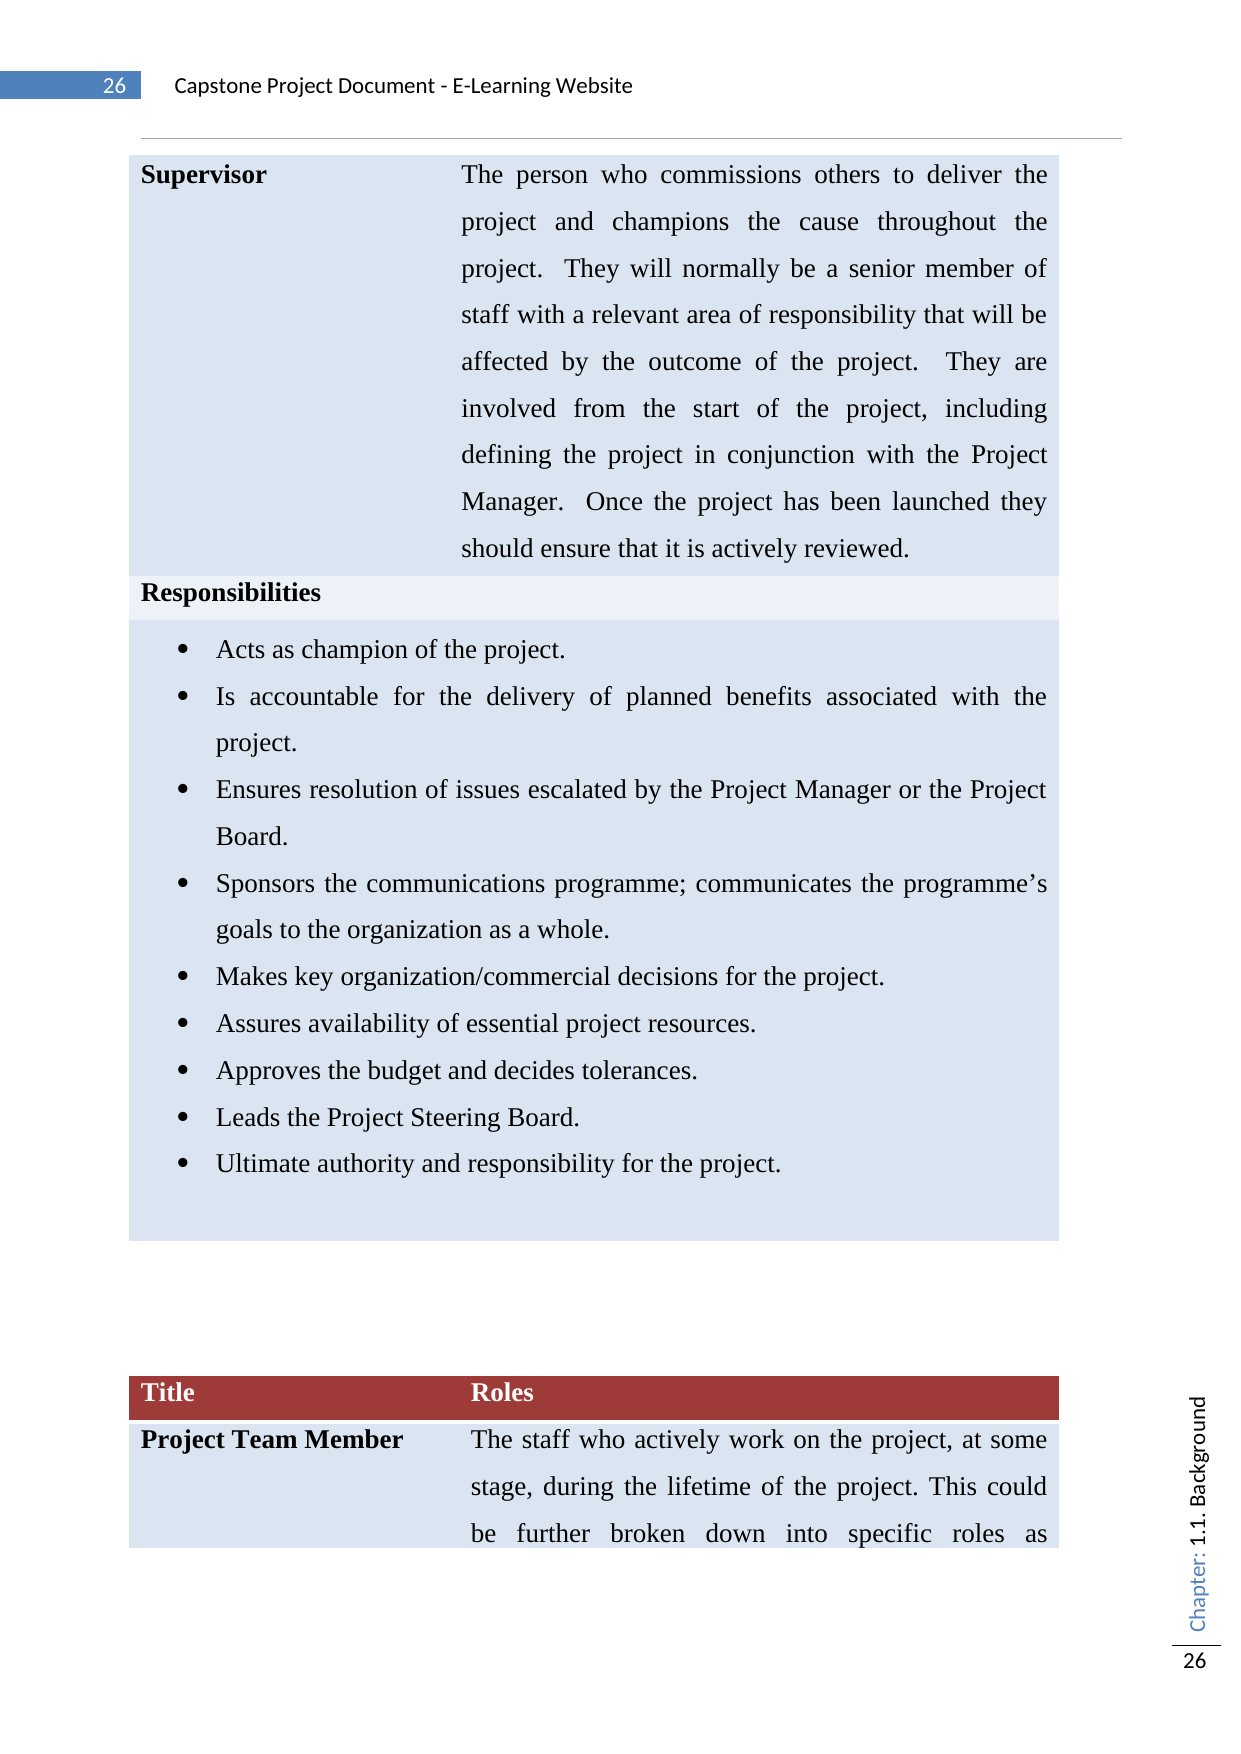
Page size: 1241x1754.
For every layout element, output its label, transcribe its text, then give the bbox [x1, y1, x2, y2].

table_cell Project Team Member [129, 1424, 459, 1548]
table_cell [459, 1424, 1059, 1548]
table_cell Supervisor [129, 155, 450, 576]
table_cell Acts as champion of the project. Is accountable for the delivery of planned benefits associated with the project. Ensures resolution of issues escalated by the Project Manager or the Project Board. Sponsors the communications programme; communicates the programme’s goals to the organization as a whole. Makes key organization/commercial decisions for the project. Assures availability of essential project resources. Approves the budget and decides tolerances. Leads the Project Steering Board. Ultimate authority and responsibility for the project. [129, 620, 1059, 1241]
table_cell Responsibilities [129, 576, 1059, 620]
table_header Title [129, 1376, 459, 1420]
table_header Roles [459, 1376, 1059, 1420]
table_cell The person who commissions others to deliver the project and champions the cause throughout the project. They will normally be a senior member of staff with a relevant area of responsibility that will be affected by the outcome of the project. They are involved from the start of the project, including defining the project in conjunction with the Project Manager. Once the project has been launched they should ensure that it is actively reviewed. [450, 155, 1059, 576]
